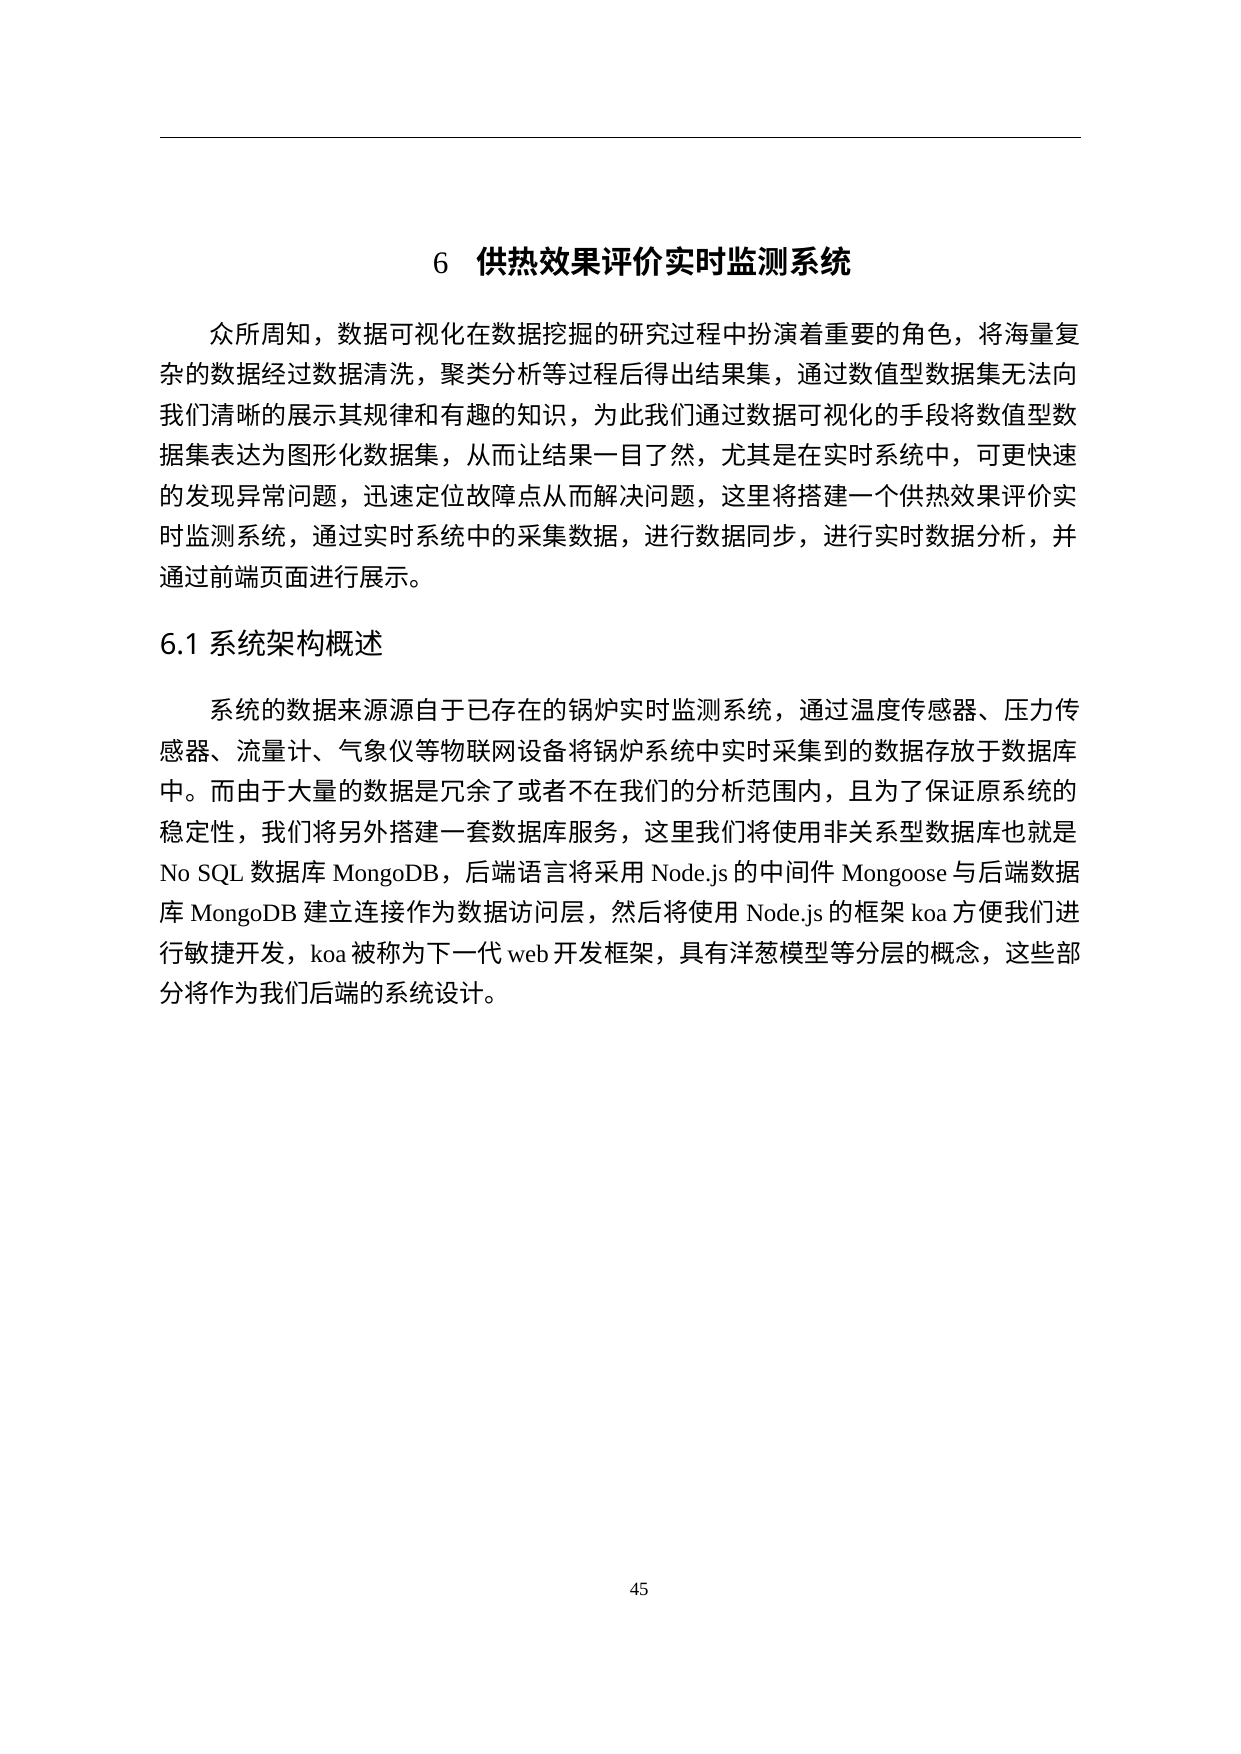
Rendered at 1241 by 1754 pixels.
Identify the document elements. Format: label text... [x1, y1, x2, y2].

subtitle 供热效果评价实时监测系统 [203, 219, 1081, 300]
text 众所周知，数据可视化在数据挖掘的研究过程中扮演着重要的角色，将海量复杂的数据经过数据清洗，聚类分析等过程后得出结果集，通过数值型数据集无法向我们清晰的展示其规律和有趣的知识，为此我们通过数据可视化的手段将数值型数据集表达为图形化数据集，从而让结果一目了然，尤其是在实时系统中，可更快速的发现异常问题，迅速定位故障点从而解决问题，这里将搭建一个供热效果评价实时监测系统，通过实时系统中的采集数据，进行数据同步，进行实时数据分析，并通过前端页面进行展示。 [159, 312, 1081, 595]
subtitle 6.1 系统架构概述 [159, 602, 1081, 682]
text 系统的数据来源源自于已存在的锅炉实时监测系统，通过温度传感器、压力传感器、流量计、气象仪等物联网设备将锅炉系统中实时采集到的数据存放于数据库中。而由于大量的数据是冗余了或者不在我们的分析范围内，且为了保证原系统的稳定性，我们将另外搭建一套数据库服务，这里我们将使用非关系型数据库也就是No SQL数据库MongoDB，后端语言将采用Node.js的中间件Mongoose与后端数据库MongoDB建立连接作为数据访问层，然后将使用Node.js的框架koa方便我们进行敏捷开发，koa被称为下一代web开发框架，具有洋葱模型等分层的概念，这些部分将作为我们后端的系统设计。 [159, 689, 1081, 1012]
